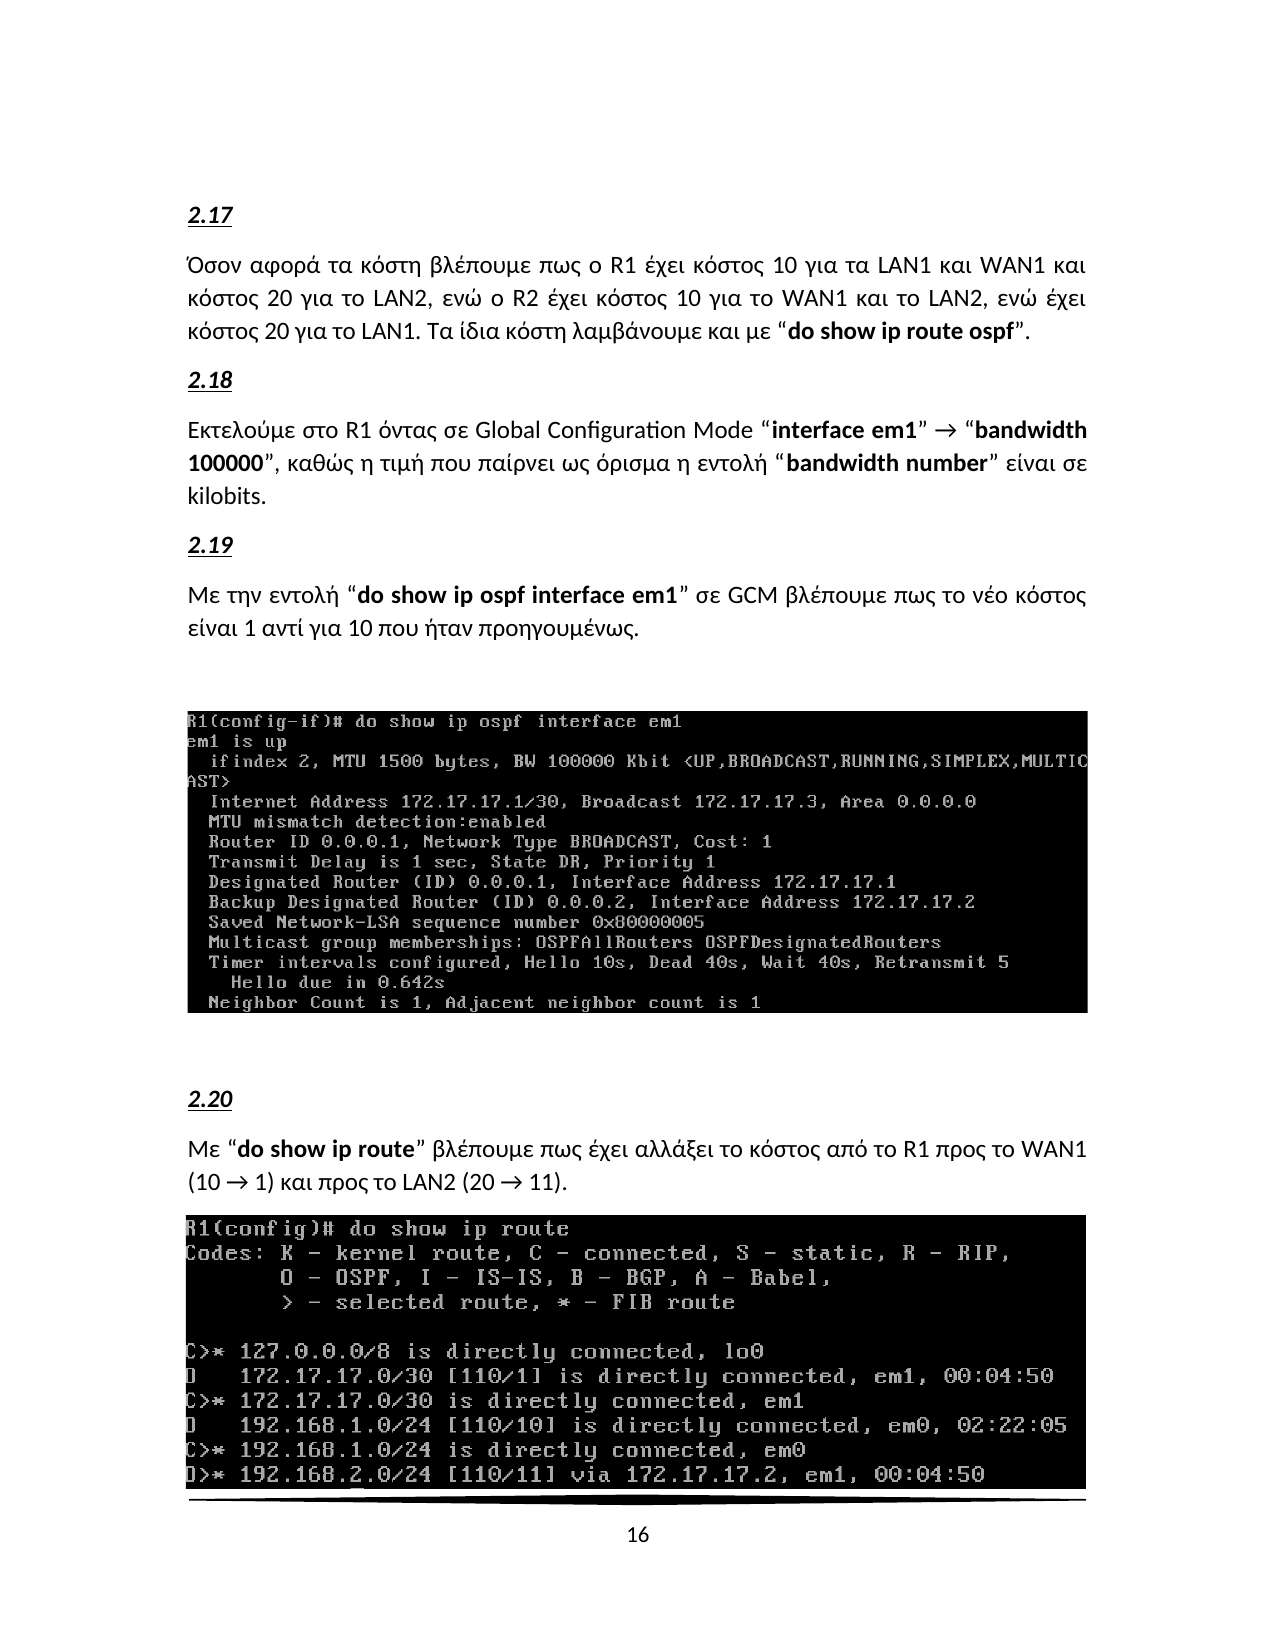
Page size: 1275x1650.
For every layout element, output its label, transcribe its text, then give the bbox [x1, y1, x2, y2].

text Όσον αφορά τα κόστη βλέπουμε πως ο R1 έχει κόστος 10 για τα LAN1 και WAN1 και κόστος 20 για το LAN2, ενώ ο R2 έχει κόστος 10 για το WAN1 και το LAN2, ενώ έχει κόστος 20 για το LAN1. Τα ίδια κόστη λαμβάνουμε και με “do show ip route ospf”. [187, 249, 1087, 346]
text Εκτελούμε στο R1 όντας σε Global Configuration Mode “interface em1” → “bandwidth 100000”, καθώς η τιμή που παίρνει ως όρισμα η εντολή “bandwidth number” είναι σε kilobits. [187, 414, 1087, 511]
text Με “do show ip route” βλέπουμε πως έχει αλλάξει το κόστος από το R1 προς το WAN1 (10 → 1) και προς το LAN2 (20 → 11). [187, 1133, 1087, 1197]
picture [187, 711, 1088, 1013]
text 2.18 [187, 364, 1087, 395]
text 2.20 [187, 1084, 1087, 1114]
text 2.17 [187, 199, 1087, 230]
text 2.19 [187, 529, 1087, 560]
picture [185, 1215, 1086, 1489]
text Με την εντολή “do show ip ospf interface em1” σε GCM βλέπουμε πως το νέο κόστος είναι 1 αντί για 10 που ήταν προηγουμένως. [187, 579, 1087, 643]
